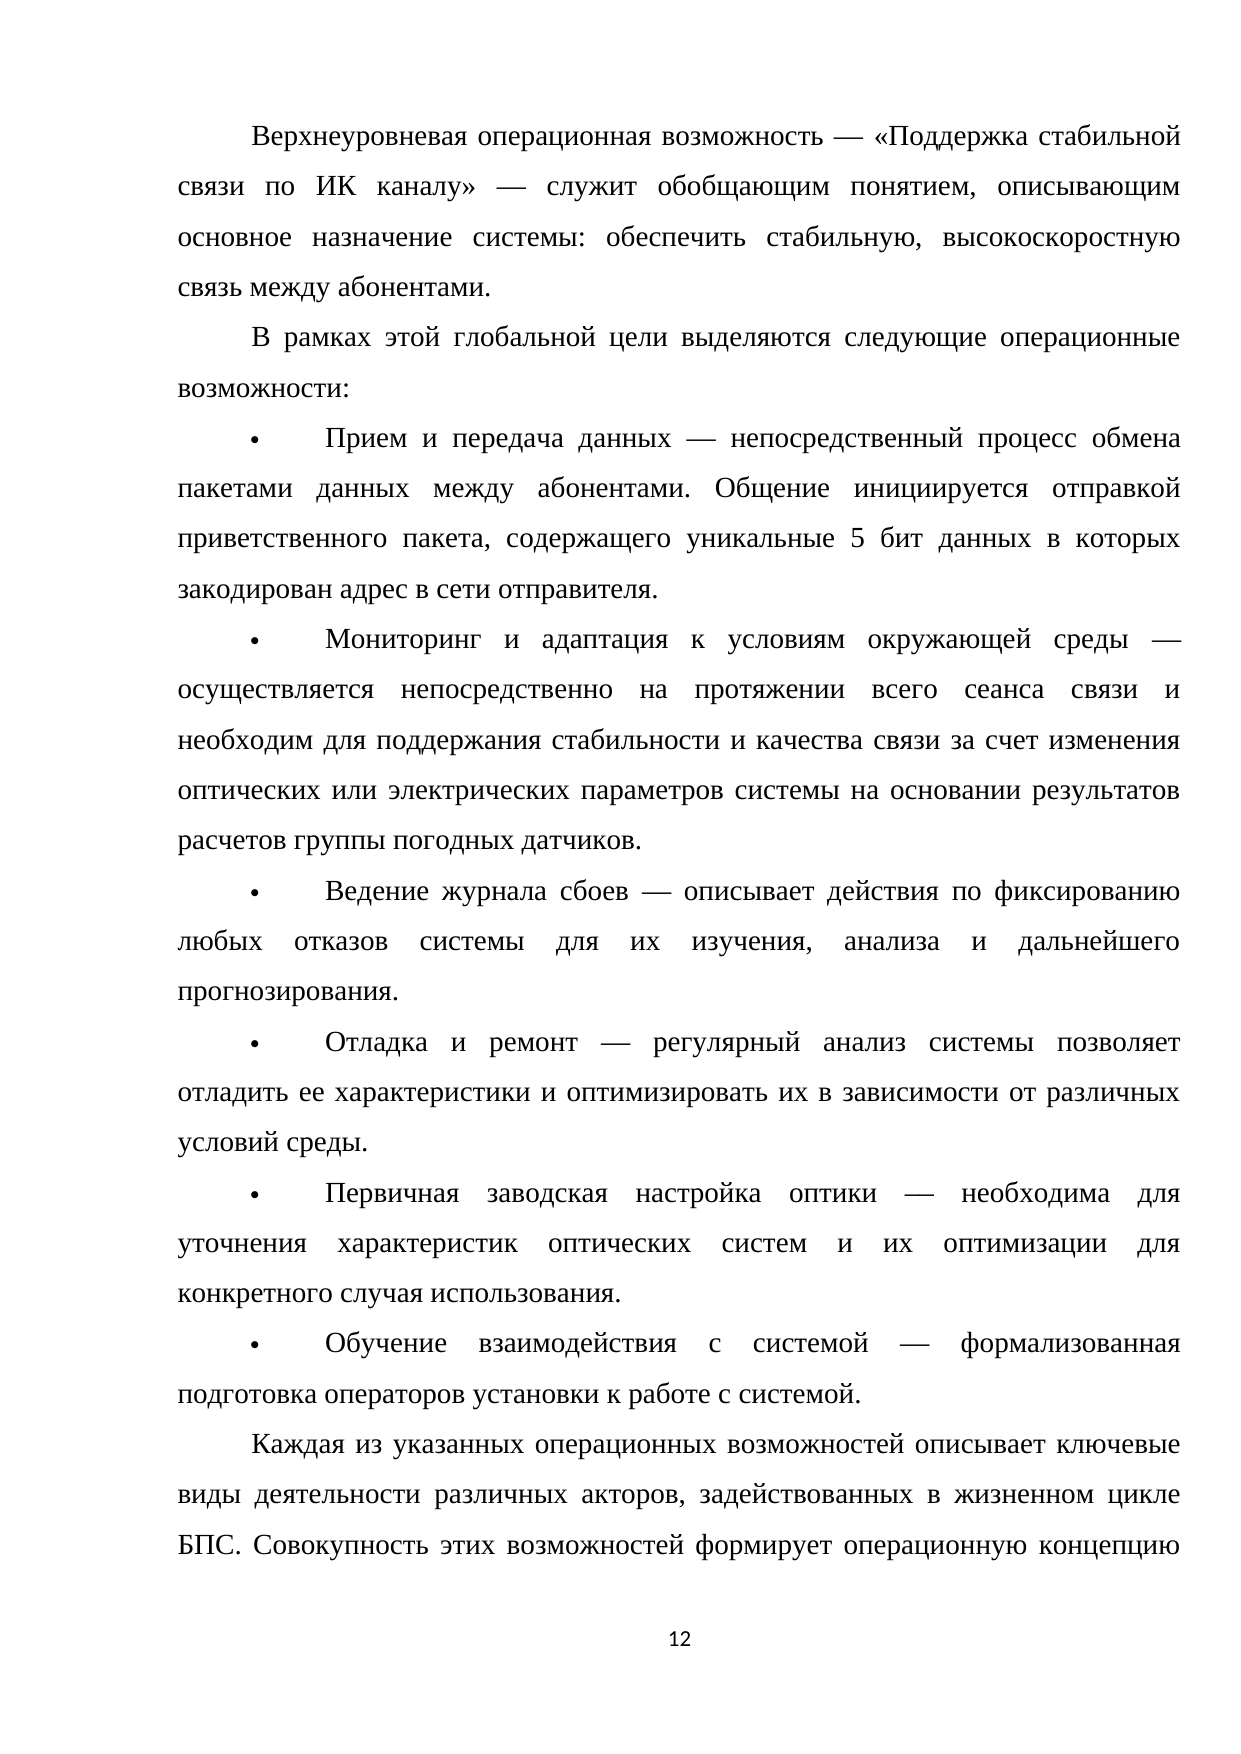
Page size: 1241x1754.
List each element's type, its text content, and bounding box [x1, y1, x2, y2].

list Первичная заводская настройка оптики –– необходима для уточнения характеристик оптических систем и их оптимизации для конкретного случая использования. [177, 1175, 1181, 1309]
list Обучение взаимодействия с системой –– формализованная подготовка операторов установки к работе с системой. [177, 1326, 1181, 1409]
list Прием и передача данных — непосредственный процесс обмена пакетами данных между абонентами. Общение инициируется отправкой приветственного пакета, содержащего уникальные 5 бит данных в которых закодирован адрес в сети отправителя. [177, 420, 1181, 604]
list Ведение журнала сбоев — описывает действия по фиксированию любых отказов системы для их изучения, анализа и дальнейшего прогнозирования. [177, 873, 1181, 1007]
text В рамках этой глобальной цели выделяются следующие операционные возможности: [177, 319, 1181, 403]
list Мониторинг и адаптация к условиям окружающей среды — осуществляется непосредственно на протяжении всего сеанса связи и необходим для поддержания стабильности и качества связи за счет изменения оптических или электрических параметров системы на основании результатов расчетов группы погодных датчиков. [177, 621, 1181, 856]
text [177, 1426, 1181, 1560]
text Верхнеуровневая операционная возможность — «Поддержка стабильной связи по ИК каналу» — служит обобщающим понятием, описывающим основное назначение системы: обеспечить стабильную, высокоскоростную связь между абонентами. [177, 118, 1181, 303]
list Отладка и ремонт — регулярный анализ системы позволяет отладить ее характеристики и оптимизировать их в зависимости от различных условий среды. [177, 1024, 1181, 1158]
